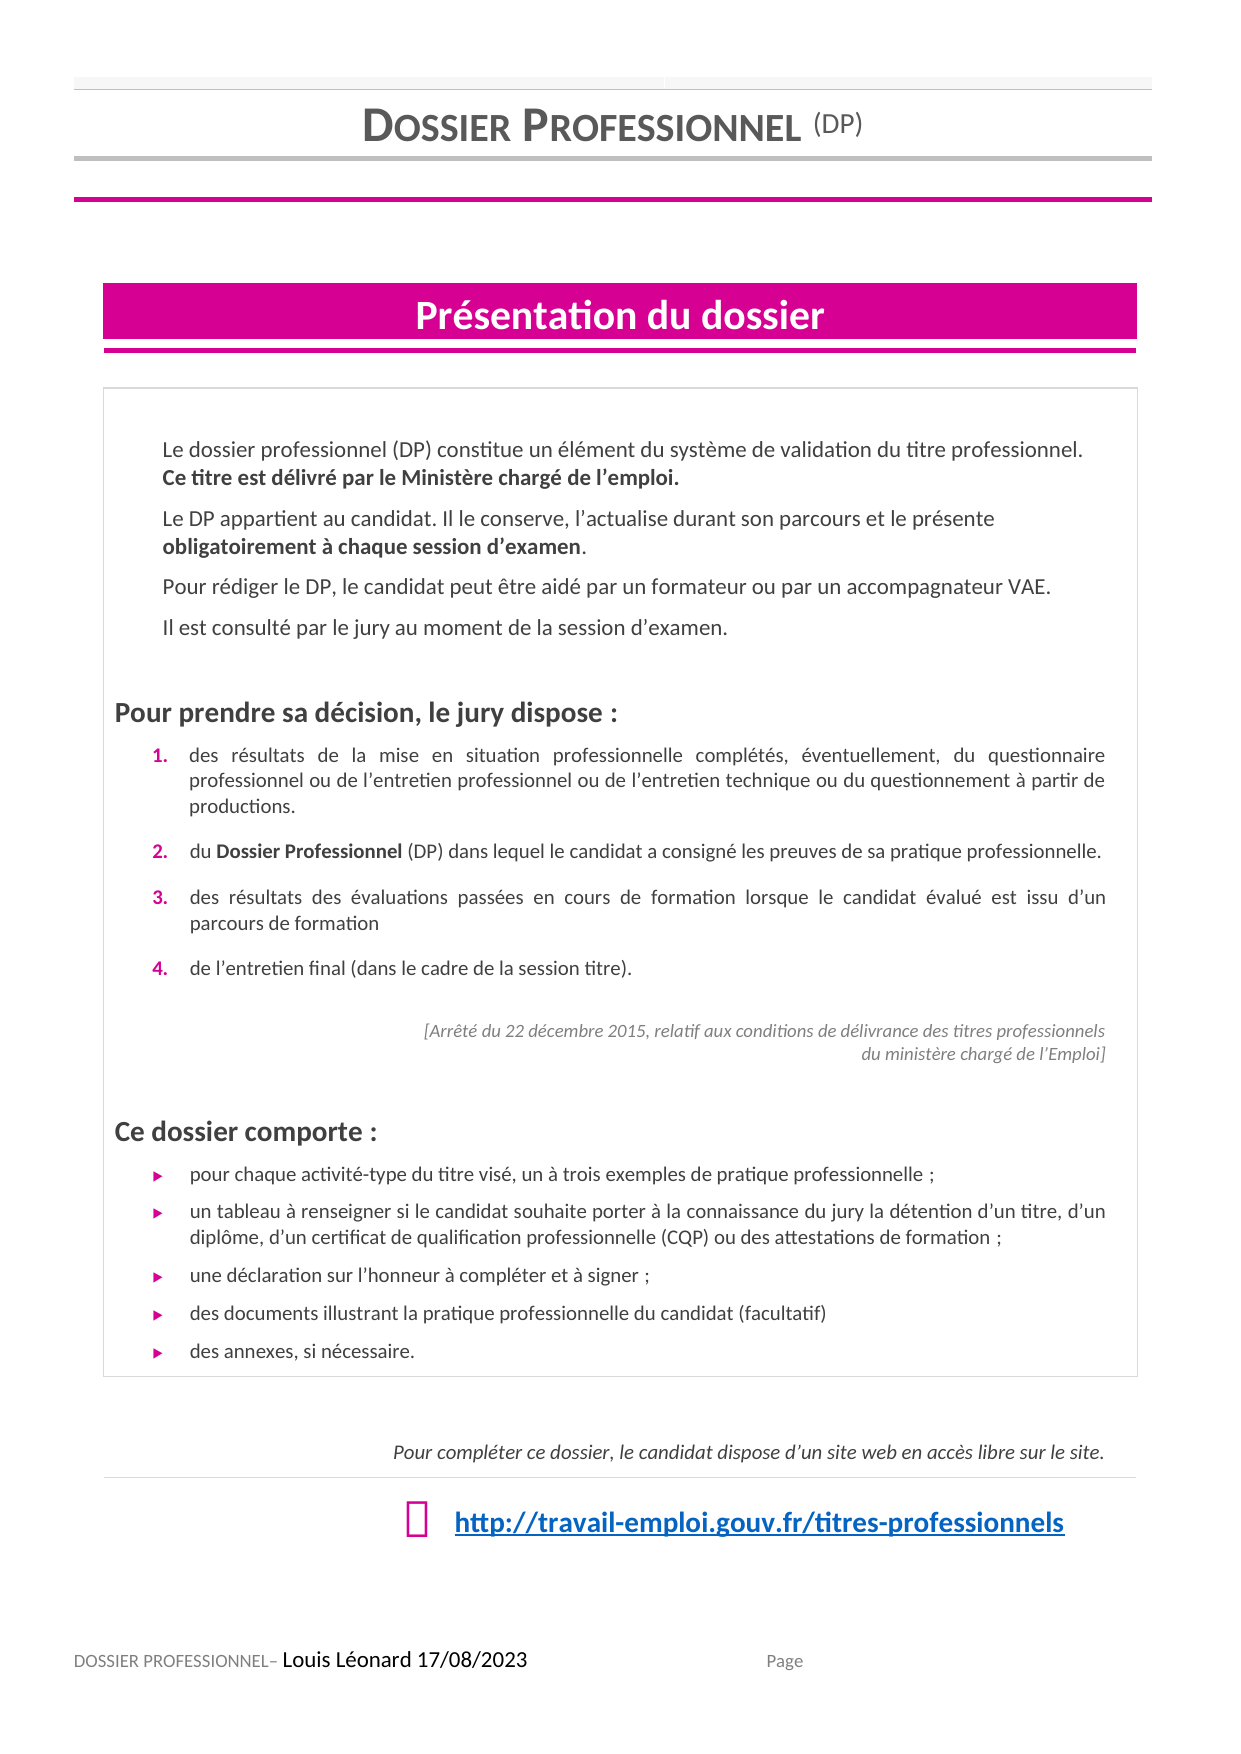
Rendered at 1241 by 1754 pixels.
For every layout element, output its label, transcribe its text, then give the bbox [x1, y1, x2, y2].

table_cell [103, 348, 1137, 387]
table_header Présentation du dossier [103, 283, 1137, 339]
table_cell Pour compléter ce dossier, le candidat dispose d’un site web en accès libre sur le site. [103, 1377, 1137, 1477]
table_cell [103, 340, 1137, 348]
table_cell Le dossier professionnel (DP) constitue un élément du système de validation du titre professionnel. Ce titre est délivré par le Ministère chargé de l’emploi. Le DP appartient au candidat. Il le conserve, l’actualise durant son parcours et le présente obligatoirement à chaque session d’examen. Pour rédiger le DP, le candidat peut être aidé par un formateur ou par un accompagnateur VAE. Il est consulté par le jury au moment de la session d’examen. Pour prendre sa décision, le jury dispose : des résultats de la mise en situation professionnelle complétés, éventuellement, du questionnaire professionnel ou de l’entretien professionnel ou de l’entretien technique ou du questionnement à partir de productions. du Dossier Professionnel (DP) dans lequel le candidat a consigné les preuves de sa pratique professionnelle. des résultats des évaluations passées en cours de formation lorsque le candidat évalué est issu d’un parcours de formation de l’entretien final (dans le cadre de la session titre). [Arrêté du 22 décembre 2015, relatif aux conditions de délivrance des titres professionnels du ministère chargé de l’Emploi] Ce dossier comporte : pour chaque activité-type du titre visé, un à trois exemples de pratique professionnelle ; un tableau à renseigner si le candidat souhaite porter à la connaissance du jury la détention d’un titre, d’un diplôme, d’un certificat de qualification professionnelle (CQP) ou des attestations de formation ; une déclaration sur l’honneur à compléter et à signer ; des documents illustrant la pratique professionnelle du candidat (facultatif) des annexes, si nécessaire. [104, 389, 1137, 1376]
table_cell http://travail-emploi.gouv.fr/titres-professionnels [443, 1477, 1137, 1552]
table_cell  [103, 1477, 443, 1552]
